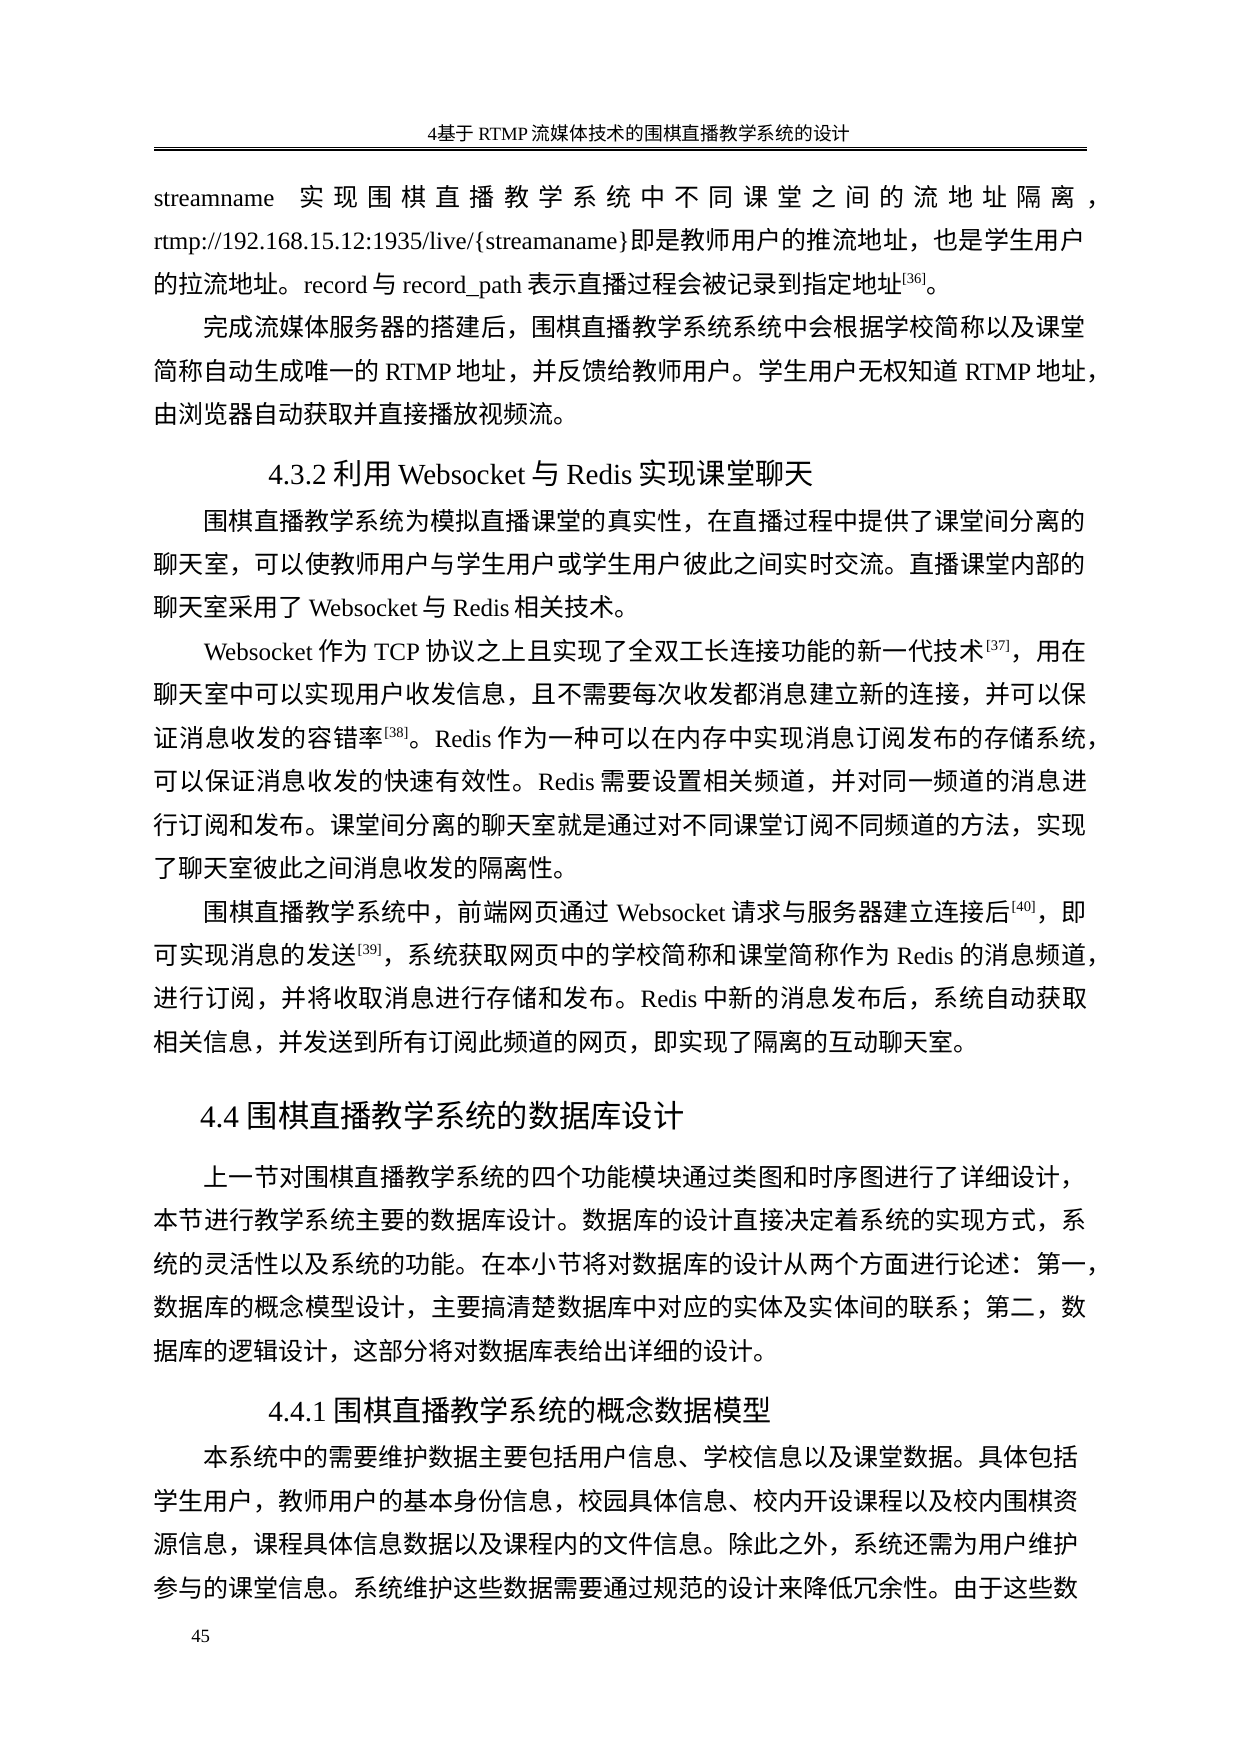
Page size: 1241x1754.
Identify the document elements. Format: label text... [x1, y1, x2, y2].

subtitle 利用Websocket与Redis实现课堂聊天 [268, 450, 1087, 493]
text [153, 1438, 1087, 1604]
text 围棋直播教学系统为模拟直播课堂的真实性，在直播过程中提供了课堂间分离的聊天室，可以使教师用户与学生用户或学生用户彼此之间实时交流。直播课堂内部的聊天室采用了Websocket与Redis相关技术。 [153, 501, 1087, 624]
text 围棋直播教学系统中，前端网页通过Websocket请求与服务器建立连接后[40]，即可实现消息的发送[39]，系统获取网页中的学校简称和课堂简称作为Redis的消息频道，进行订阅，并将收取消息进行存储和发布。Redis中新的消息发布后，系统自动获取相关信息，并发送到所有订阅此频道的网页，即实现了隔离的互动聊天室。 [153, 892, 1087, 1058]
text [153, 177, 1087, 300]
text Websocket作为TCP协议之上且实现了全双工长连接功能的新一代技术[37]，用在聊天室中可以实现用户收发信息，且不需要每次收发都消息建立新的连接，并可以保证消息收发的容错率[38]。Redis作为一种可以在内存中实现消息订阅发布的存储系统，可以保证消息收发的快速有效性。Redis需要设置相关频道，并对同一频道的消息进行订阅和发布。课堂间分离的聊天室就是通过对不同课堂订阅不同频道的方法，实现了聊天室彼此之间消息收发的隔离性。 [153, 631, 1087, 885]
subtitle 围棋直播教学系统的概念数据模型 [268, 1387, 1087, 1429]
text 完成流媒体服务器的搭建后，围棋直播教学系统系统中会根据学校简称以及课堂简称自动生成唯一的RTMP地址，并反馈给教师用户。学生用户无权知道RTMP地址，由浏览器自动获取并直接播放视频流。 [153, 307, 1087, 431]
subtitle 围棋直播教学系统的数据库设计 [200, 1091, 1087, 1136]
text 上一节对围棋直播教学系统的四个功能模块通过类图和时序图进行了详细设计，本节进行教学系统主要的数据库设计。数据库的设计直接决定着系统的实现方式，系统的灵活性以及系统的功能。在本小节将对数据库的设计从两个方面进行论述：第一，数据库的概念模型设计，主要搞清楚数据库中对应的实体及实体间的联系；第二，数据库的逻辑设计，这部分将对数据库表给出详细的设计。 [153, 1157, 1087, 1367]
